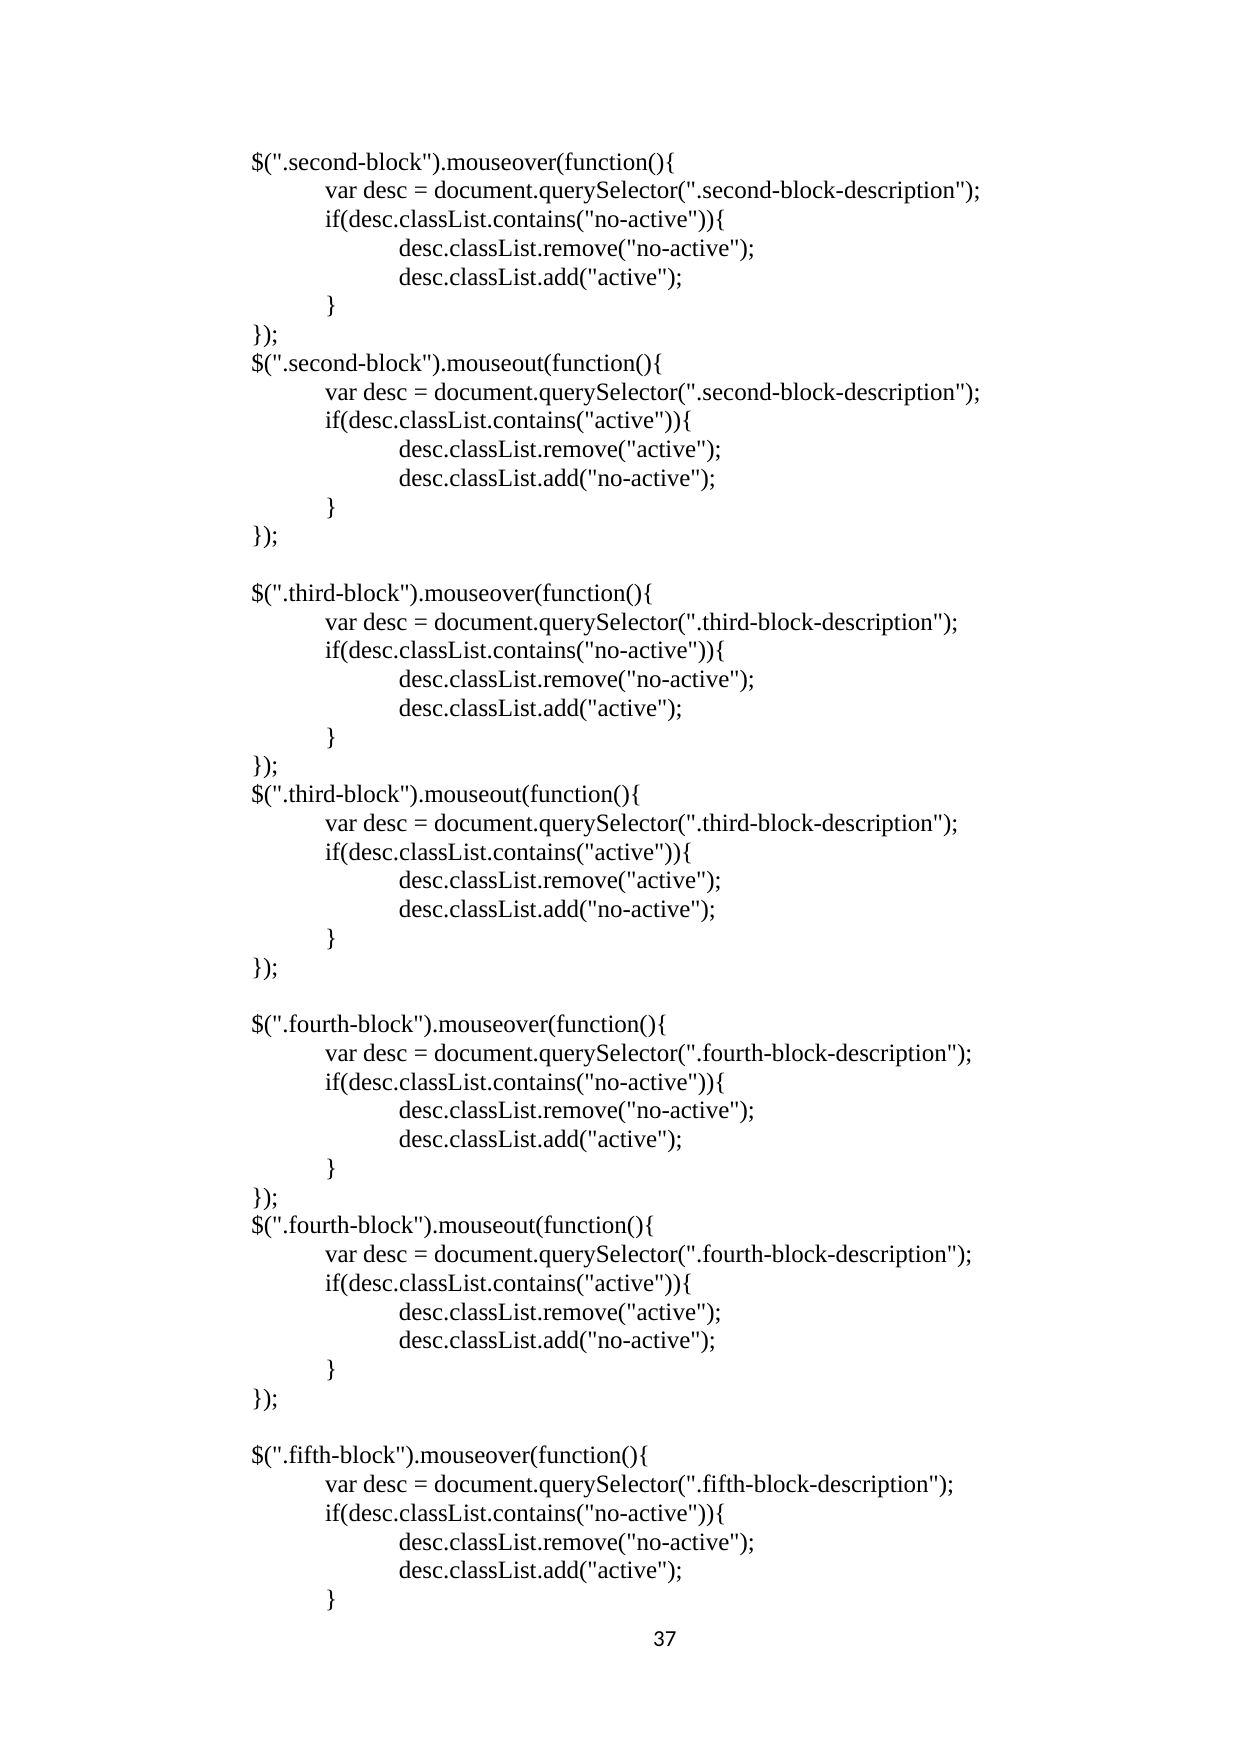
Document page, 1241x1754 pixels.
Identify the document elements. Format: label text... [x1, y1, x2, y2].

text if(desc.classList.contains("no-active")){ [177, 636, 1152, 664]
text $(".fourth-block").mouseout(function(){ [177, 1211, 1152, 1239]
text $(".fifth-block").mouseover(function(){ [177, 1441, 1152, 1469]
text desc.classList.add("active"); [177, 1124, 1152, 1153]
text desc.classList.remove("no-active"); [177, 1527, 1152, 1556]
text $(".second-block").mouseout(function(){ [177, 348, 1152, 377]
text desc.classList.remove("active"); [177, 434, 1152, 463]
text var desc = document.querySelector(".second-block-description"); [177, 176, 1152, 204]
text var desc = document.querySelector(".third-block-description"); [177, 808, 1152, 837]
text desc.classList.add("active"); [177, 693, 1152, 722]
text if(desc.classList.contains("active")){ [177, 406, 1152, 434]
text $(".third-block").mouseover(function(){ [177, 578, 1152, 607]
text desc.classList.remove("no-active"); [177, 233, 1152, 262]
text $(".fourth-block").mouseover(function(){ [177, 1009, 1152, 1038]
text desc.classList.add("no-active"); [177, 463, 1152, 492]
text desc.classList.add("active"); [177, 1556, 1152, 1584]
text }); [177, 521, 1152, 549]
text desc.classList.add("no-active"); [177, 1326, 1152, 1354]
text } [177, 291, 1152, 319]
text } [177, 722, 1152, 751]
text } [177, 923, 1152, 952]
text desc.classList.remove("no-active"); [177, 1096, 1152, 1124]
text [177, 1469, 1152, 1498]
text } [177, 1354, 1152, 1383]
text var desc = document.querySelector(".fourth-block-description"); [177, 1038, 1152, 1067]
text desc.classList.add("no-active"); [177, 894, 1152, 923]
text if(desc.classList.contains("active")){ [177, 837, 1152, 866]
text }); [177, 319, 1152, 348]
text $(".third-block").mouseout(function(){ [177, 779, 1152, 808]
text }); [177, 1383, 1152, 1412]
text } [177, 1153, 1152, 1182]
text if(desc.classList.contains("no-active")){ [177, 1067, 1152, 1096]
text } [177, 492, 1152, 521]
text desc.classList.remove("active"); [177, 866, 1152, 894]
text if(desc.classList.contains("no-active")){ [177, 204, 1152, 233]
text var desc = document.querySelector(".second-block-description"); [177, 377, 1152, 406]
text desc.classList.remove("active"); [177, 1297, 1152, 1326]
text $(".second-block").mouseover(function(){ [177, 147, 1152, 176]
text }); [177, 751, 1152, 779]
text }); [177, 1182, 1152, 1211]
text if(desc.classList.contains("no-active")){ [177, 1498, 1152, 1527]
text }); [177, 952, 1152, 981]
text } [177, 1584, 1152, 1613]
text desc.classList.add("active"); [177, 262, 1152, 291]
text if(desc.classList.contains("active")){ [177, 1268, 1152, 1297]
text var desc = document.querySelector(".fourth-block-description"); [177, 1239, 1152, 1268]
text var desc = document.querySelector(".third-block-description"); [177, 607, 1152, 636]
text desc.classList.remove("no-active"); [177, 664, 1152, 693]
